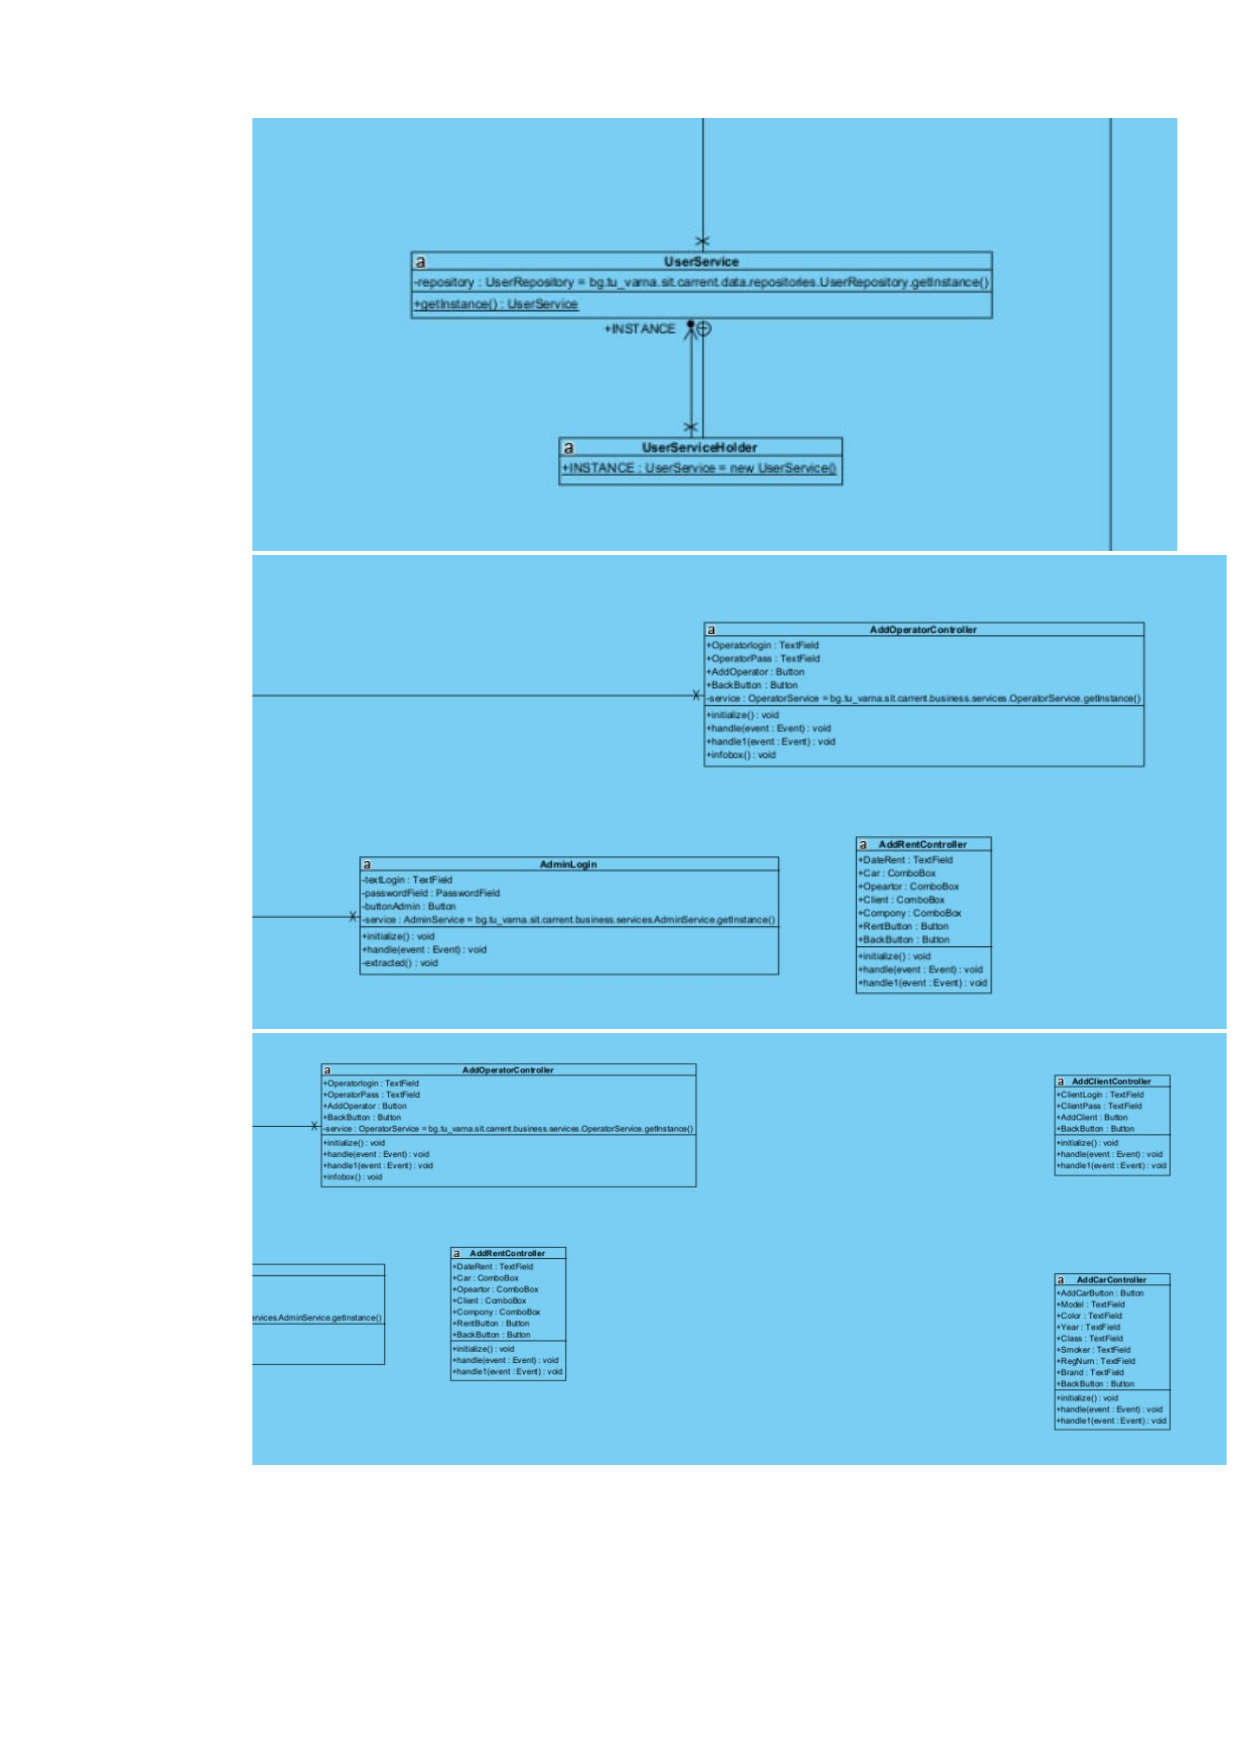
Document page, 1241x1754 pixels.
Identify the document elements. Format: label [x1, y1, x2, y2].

picture [252, 1033, 1227, 1465]
picture [252, 555, 1227, 1029]
picture [252, 118, 1178, 551]
